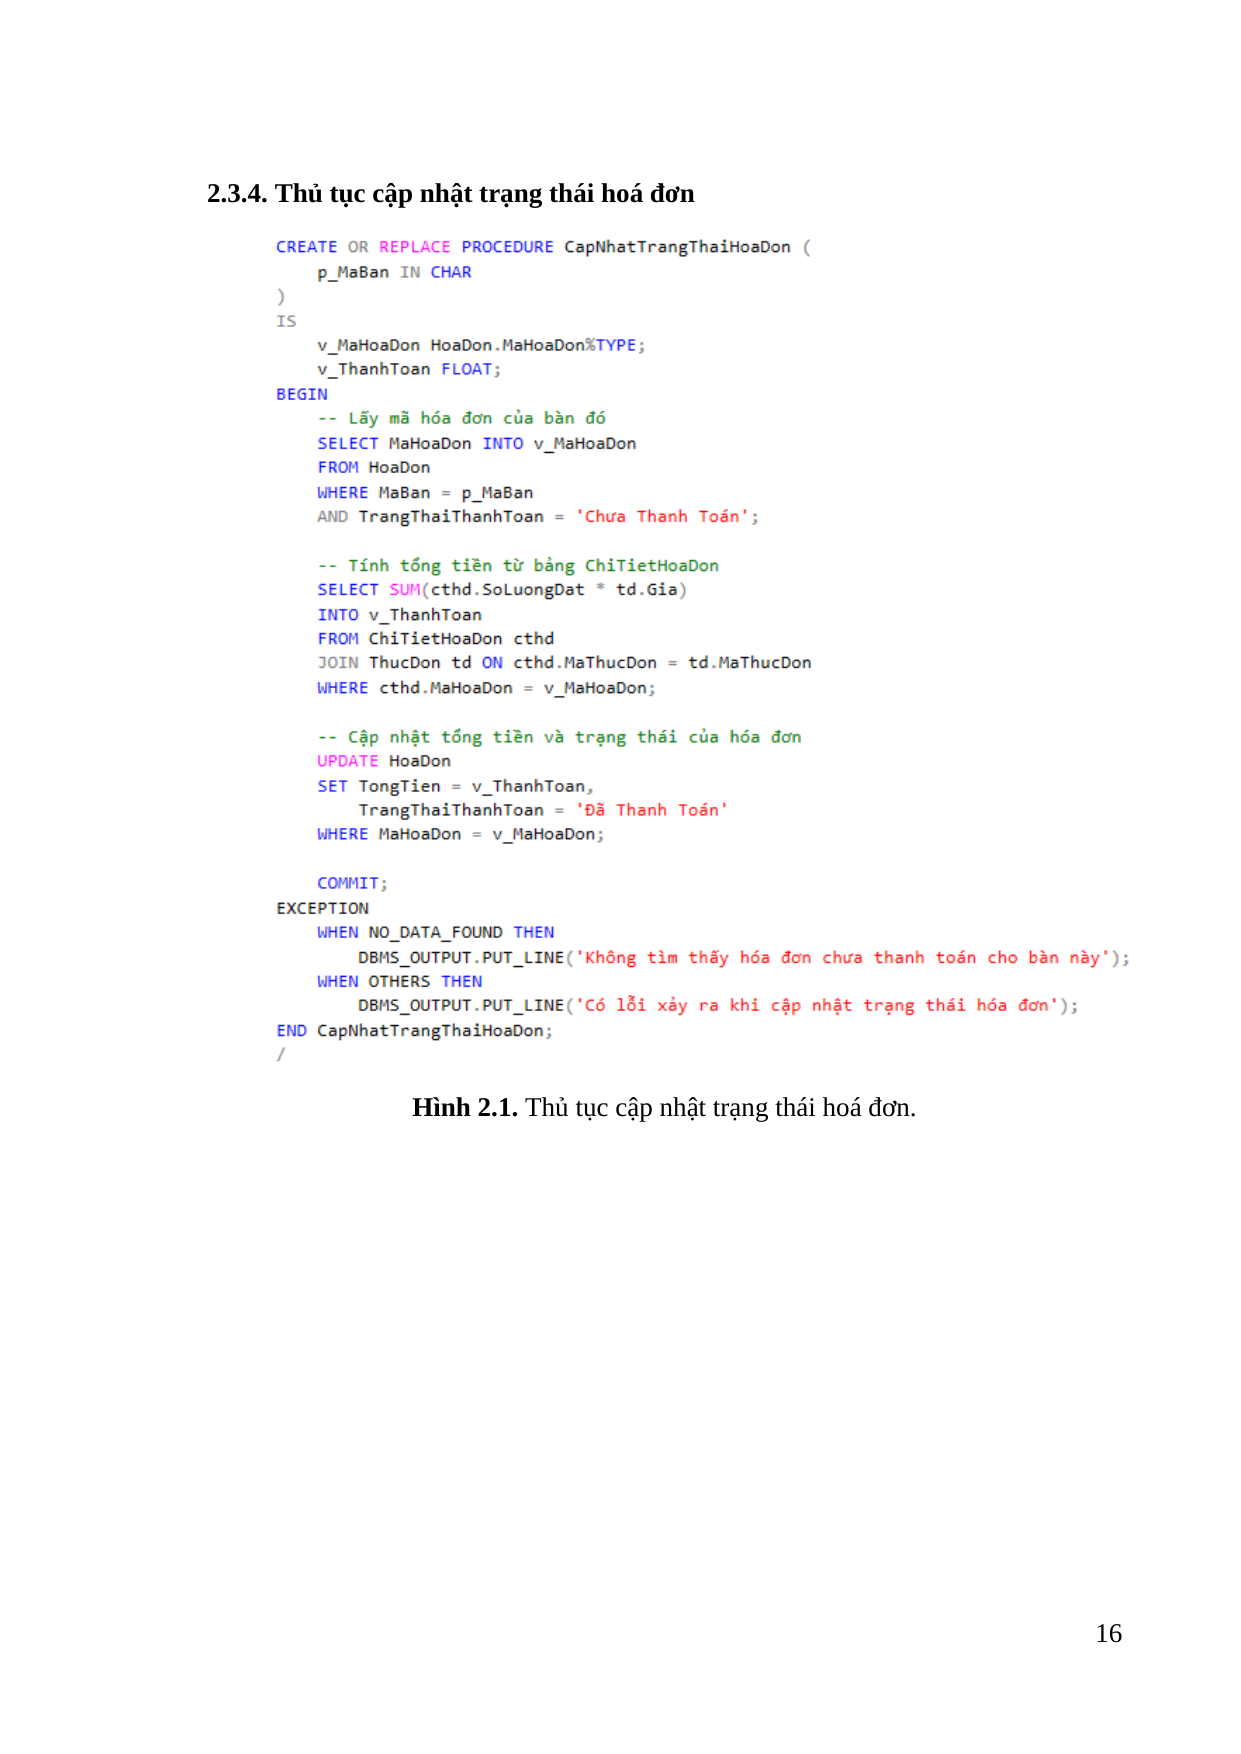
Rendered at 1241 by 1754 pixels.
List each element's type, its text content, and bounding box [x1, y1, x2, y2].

subtitle Thủ tục cập nhật trạng thái hoá đơn [207, 177, 1122, 208]
picture [265, 230, 1182, 1070]
title Thủ tục cập nhật trạng thái hoá đơn. [207, 1091, 1122, 1123]
